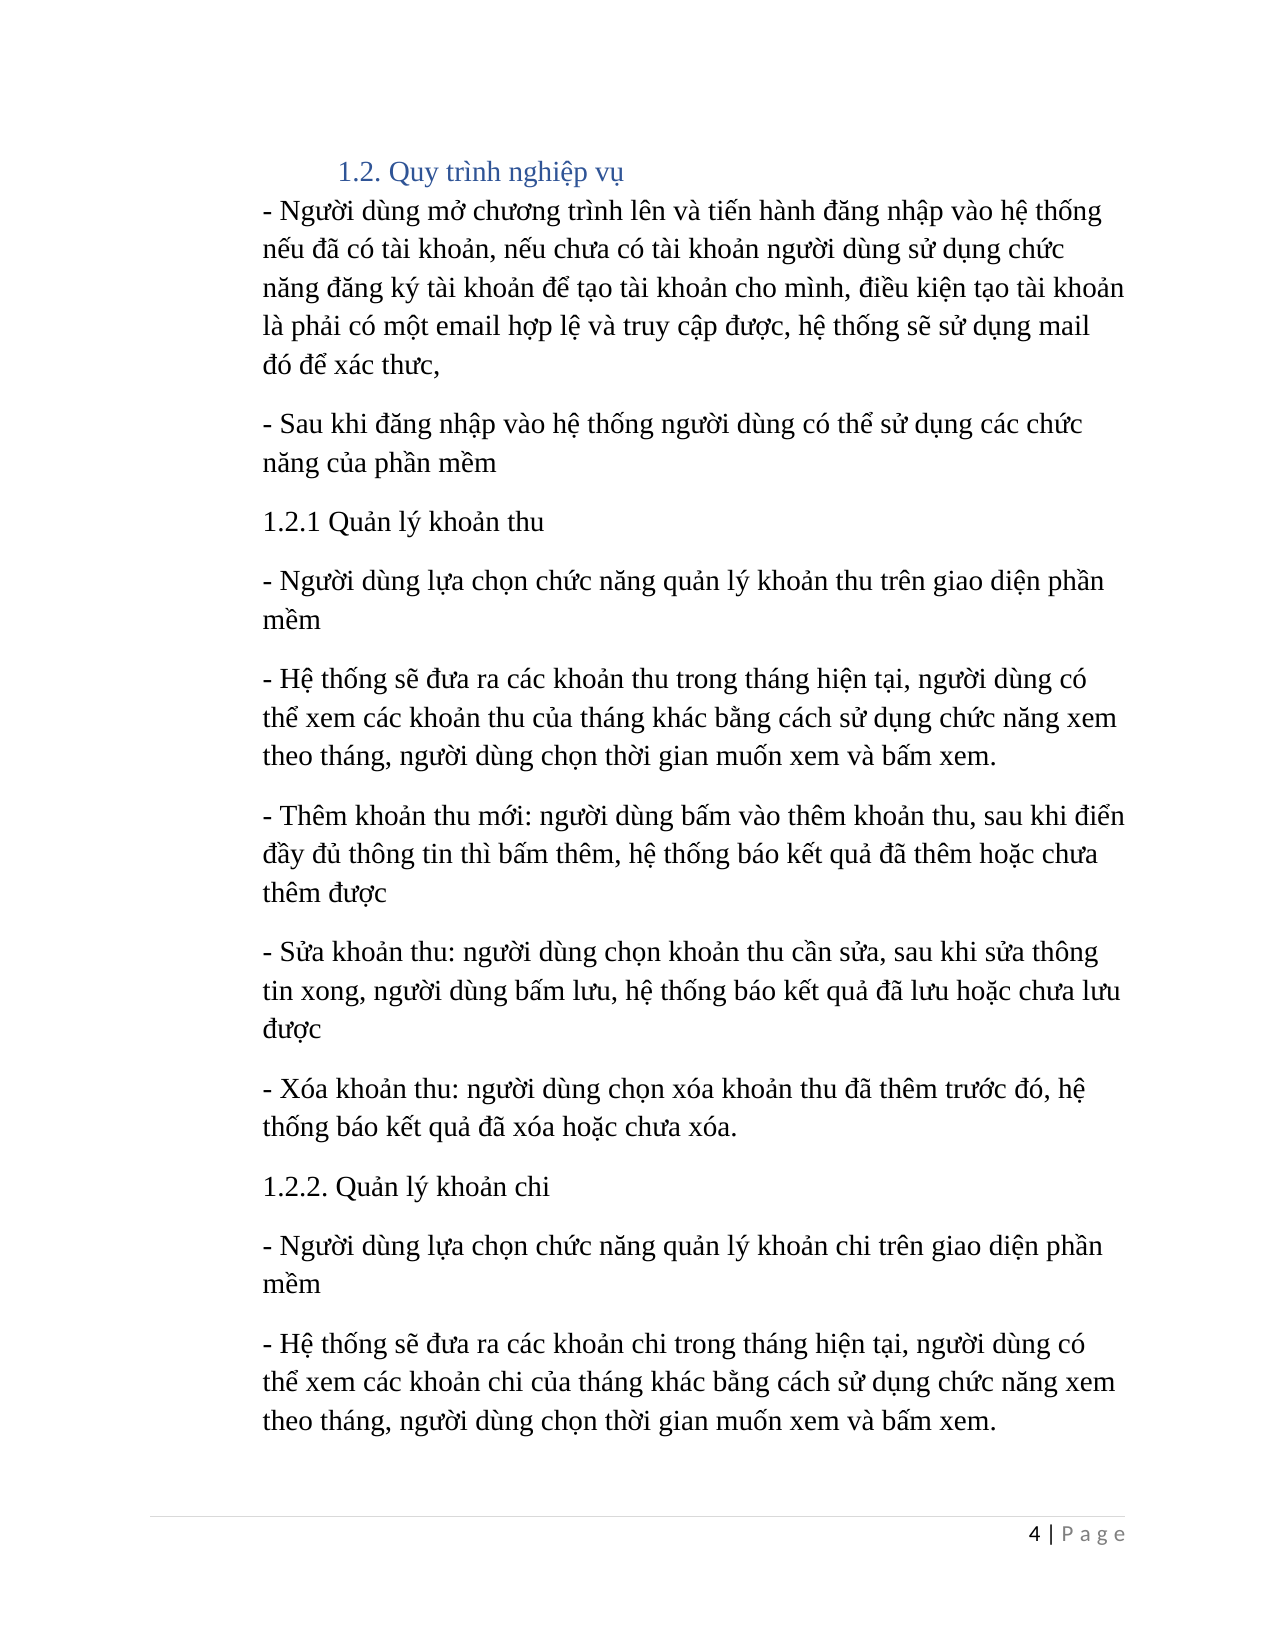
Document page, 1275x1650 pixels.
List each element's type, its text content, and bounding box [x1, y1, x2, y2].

text - Người dùng mở chương trình lên và tiến hành đăng nhập vào hệ thống nếu đã có tài khoản, nếu chưa có tài khoản người dùng sử dụng chức năng đăng ký tài khoản để tạo tài khoản cho mình, điều kiện tạo tài khoản là phải có một email hợp lệ và truy cập được, hệ thống sẽ sử dụng mail đó để xác thưc, [262, 193, 1125, 380]
text - Sửa khoản thu: người dùng chọn khoản thu cần sửa, sau khi sửa thông tin xong, người dùng bấm lưu, hệ thống báo kết quả đã lưu hoặc chưa lưu được [262, 934, 1125, 1045]
text 1.2.1 Quản lý khoản thu [262, 504, 1125, 538]
text - Người dùng lựa chọn chức năng quản lý khoản thu trên giao diện phần mềm [262, 563, 1125, 636]
text - Xóa khoản thu: người dùng chọn xóa khoản thu đã thêm trước đó, hệ thống báo kết quả đã xóa hoặc chưa xóa. [262, 1071, 1125, 1143]
text - Người dùng lựa chọn chức năng quản lý khoản chi trên giao diện phần mềm [262, 1228, 1125, 1300]
text - Hệ thống sẽ đưa ra các khoản thu trong tháng hiện tại, người dùng có thể xem các khoản thu của tháng khác bằng cách sử dụng chức năng xem theo tháng, người dùng chọn thời gian muốn xem và bấm xem. [262, 661, 1125, 772]
text 1.2.2. Quản lý khoản chi [262, 1169, 1125, 1202]
text - Sau khi đăng nhập vào hệ thống người dùng có thể sử dụng các chức năng của phần mềm [262, 406, 1125, 478]
text - Thêm khoản thu mới: người dùng bấm vào thêm khoản thu, sau khi điển đầy đủ thông tin thì bấm thêm, hệ thống báo kết quả đã thêm hoặc chưa thêm được [262, 798, 1125, 908]
subtitle 1.2. Quy trình nghiệp vụ [262, 154, 1125, 188]
text - Hệ thống sẽ đưa ra các khoản chi trong tháng hiện tại, người dùng có thể xem các khoản chi của tháng khác bằng cách sử dụng chức năng xem theo tháng, người dùng chọn thời gian muốn xem và bấm xem. [262, 1326, 1125, 1437]
